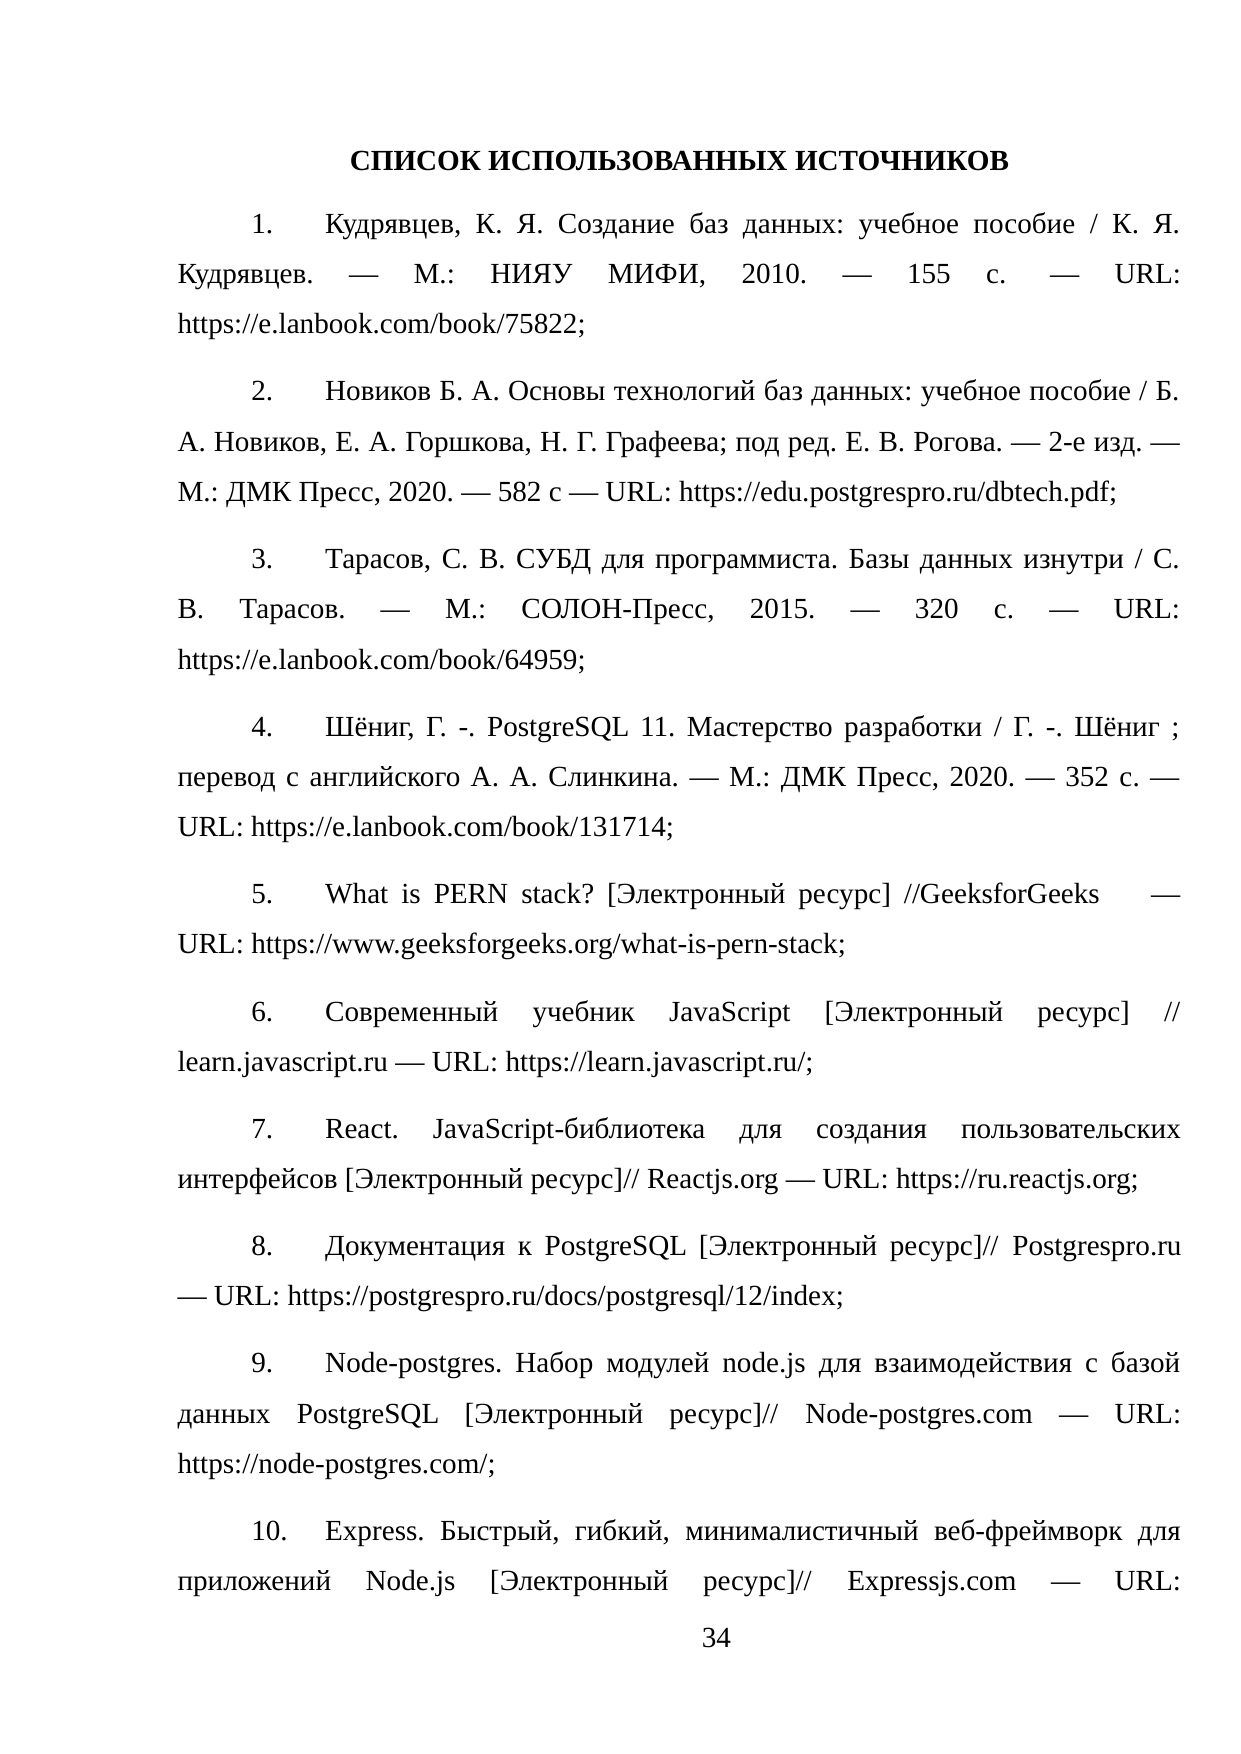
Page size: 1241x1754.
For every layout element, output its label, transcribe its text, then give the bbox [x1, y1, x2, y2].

list What is PERN stack? [Электронный ресурс] //GeeksforGeeks — URL: https://www.geeksforgeeks.org/what-is-pern-stack; [177, 876, 1181, 960]
list Node-postgres. Набор модулей node.js для взаимодействия с базой данных PostgreSQL [Электронный ресурс]// Node-postgres.com — URL: https://node-postgres.com/; [177, 1346, 1181, 1480]
list Современный учебник JavaScript [Электронный ресурс] // learn.javascript.ru — URL: https://learn.javascript.ru/; [177, 994, 1181, 1077]
list Кудрявцев, К. Я. Создание баз данных: учебное пособие / К. Я. Кудрявцев. — М.: НИЯУ МИФИ, 2010. — 155 с. — URL: https://e.lanbook.com/book/75822; [177, 206, 1181, 340]
list Документация к PostgreSQL [Электронный ресурс]// Postgrespro.ru — URL: https://postgrespro.ru/docs/postgresql/12/index; [177, 1228, 1181, 1312]
list Шёниг, Г. -. PostgreSQL 11. Мастерство разработки / Г. -. Шёниг ; перевод с английского А. А. Слинкина. — М.: ДМК Пресс, 2020. — 352 с. — URL: https://e.lanbook.com/book/131714; [177, 709, 1181, 843]
list Тарасов, С. В. СУБД для программиста. Базы данных изнутри / С. В. Тарасов. — М.: СОЛОН-Пресс, 2015. — 320 с. — URL: https://e.lanbook.com/book/64959; [177, 541, 1181, 675]
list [177, 1513, 1181, 1597]
list React. JavaScript-библиотека для создания пользовательских интерфейсов [Электронный ресурс]// Reactjs.org — URL: https://ru.reactjs.org; [177, 1111, 1181, 1195]
subtitle Список использованных источников [177, 143, 1181, 177]
list Новиков Б. А. Основы технологий баз данных: учебное пособие / Б. А. Новиков, Е. А. Горшкова, Н. Г. Графеева; под ред. Е. В. Рогова. — 2-е изд. — М.: ДМК Пресс, 2020. — 582 с — URL: https://edu.postgrespro.ru/dbtech.pdf; [177, 373, 1181, 508]
